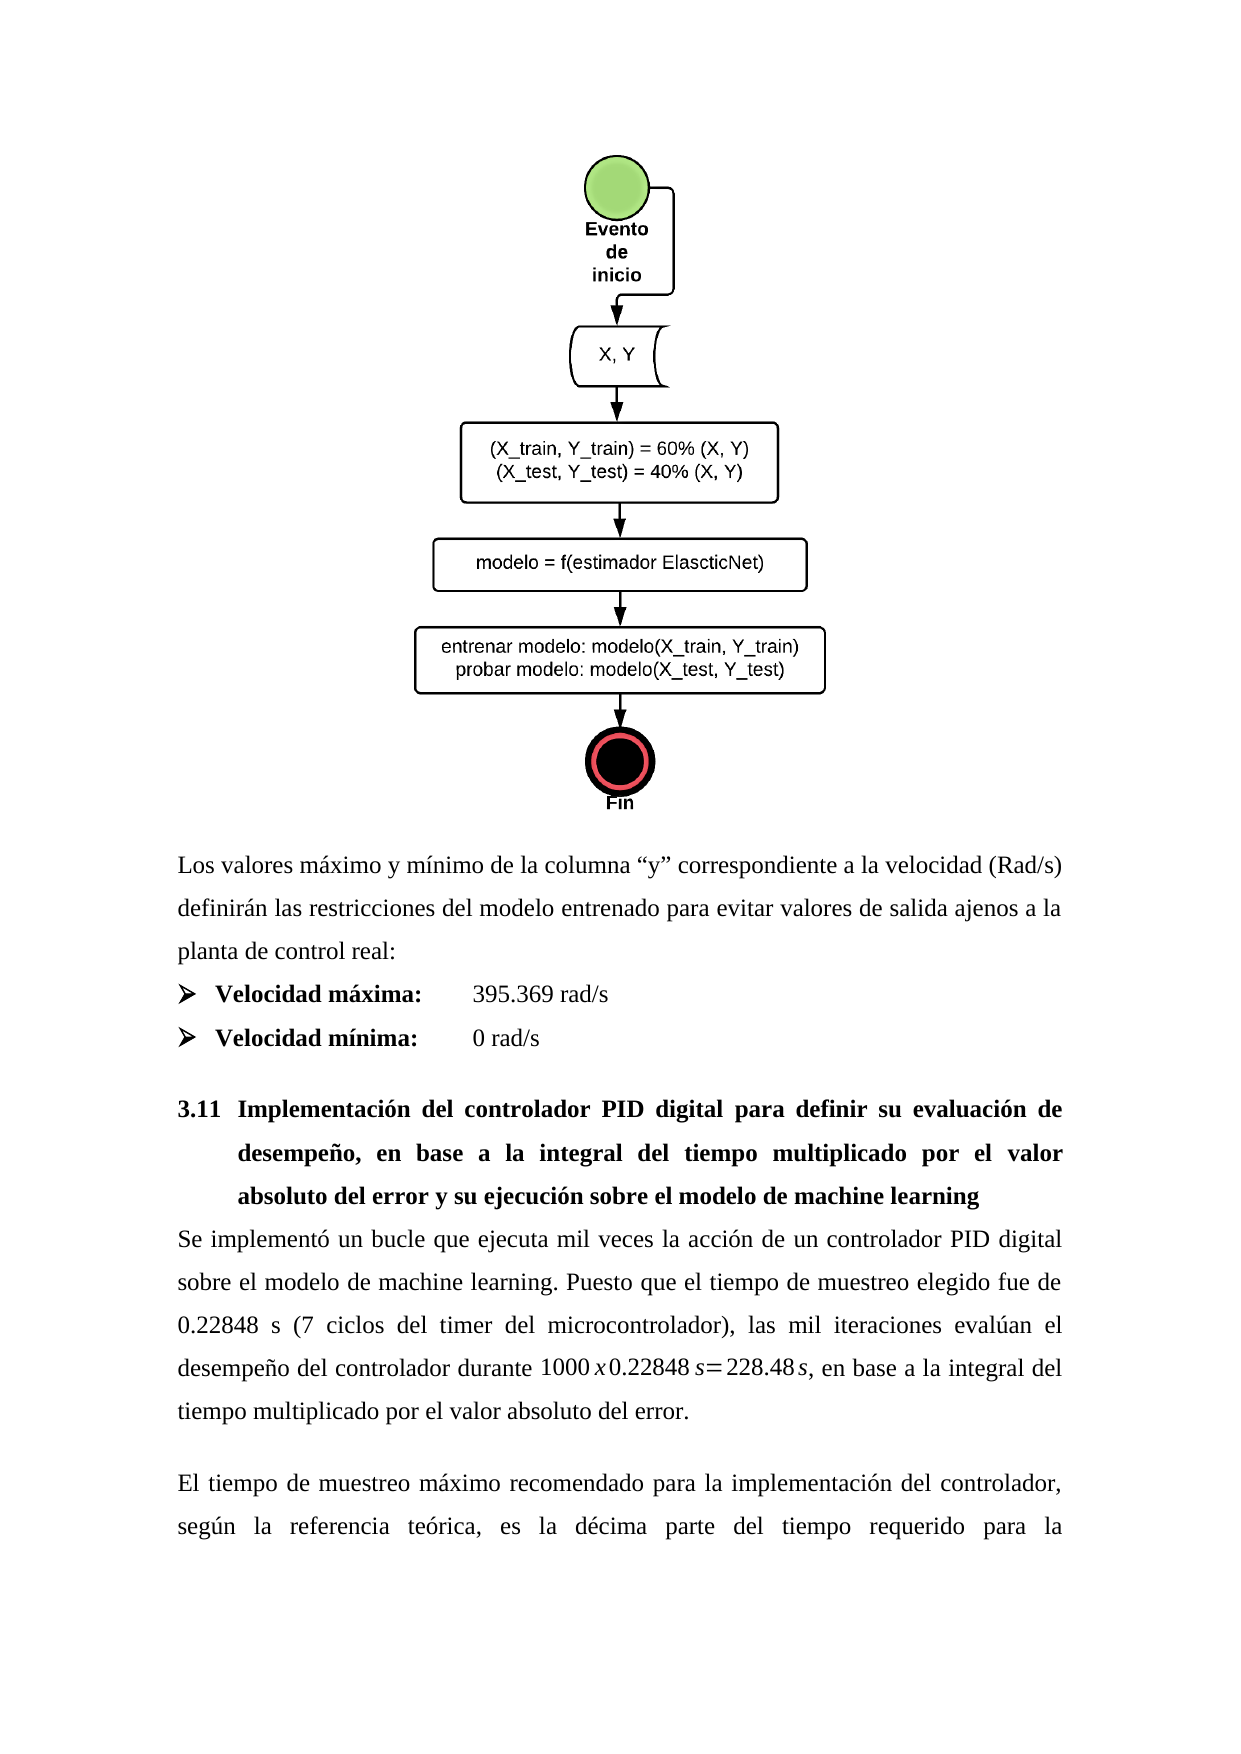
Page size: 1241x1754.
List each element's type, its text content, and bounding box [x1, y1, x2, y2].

text Los valores máximo y mínimo de la columna “y” correspondiente a la velocidad (Rad/s) definirán las restricciones del modelo entrenado para evitar valores de salida ajenos a la planta de control real: [177, 850, 1063, 965]
list Velocidad mínima: 0 rad/s [177, 1023, 1063, 1051]
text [177, 1468, 1063, 1540]
picture [403, 147, 837, 822]
text Se implementó un bucle que ejecuta mil veces la acción de un controlador PID digital sobre el modelo de machine learning. Puesto que el tiempo de muestreo elegido fue de 0.22848 s (7 ciclos del timer del microcontrolador), las mil iteraciones evalúan el desempeño del controlador durante , en base a la integral del tiempo multiplicado por el valor absoluto del error. [177, 1224, 1063, 1425]
subtitle Implementación del controlador PID digital para definir su evaluación de desempeño, en base a la integral del tiempo multiplicado por el valor absoluto del error y su ejecución sobre el modelo de machine learning [177, 1094, 1063, 1209]
list Velocidad máxima: 395.369 rad/s [177, 979, 1063, 1008]
